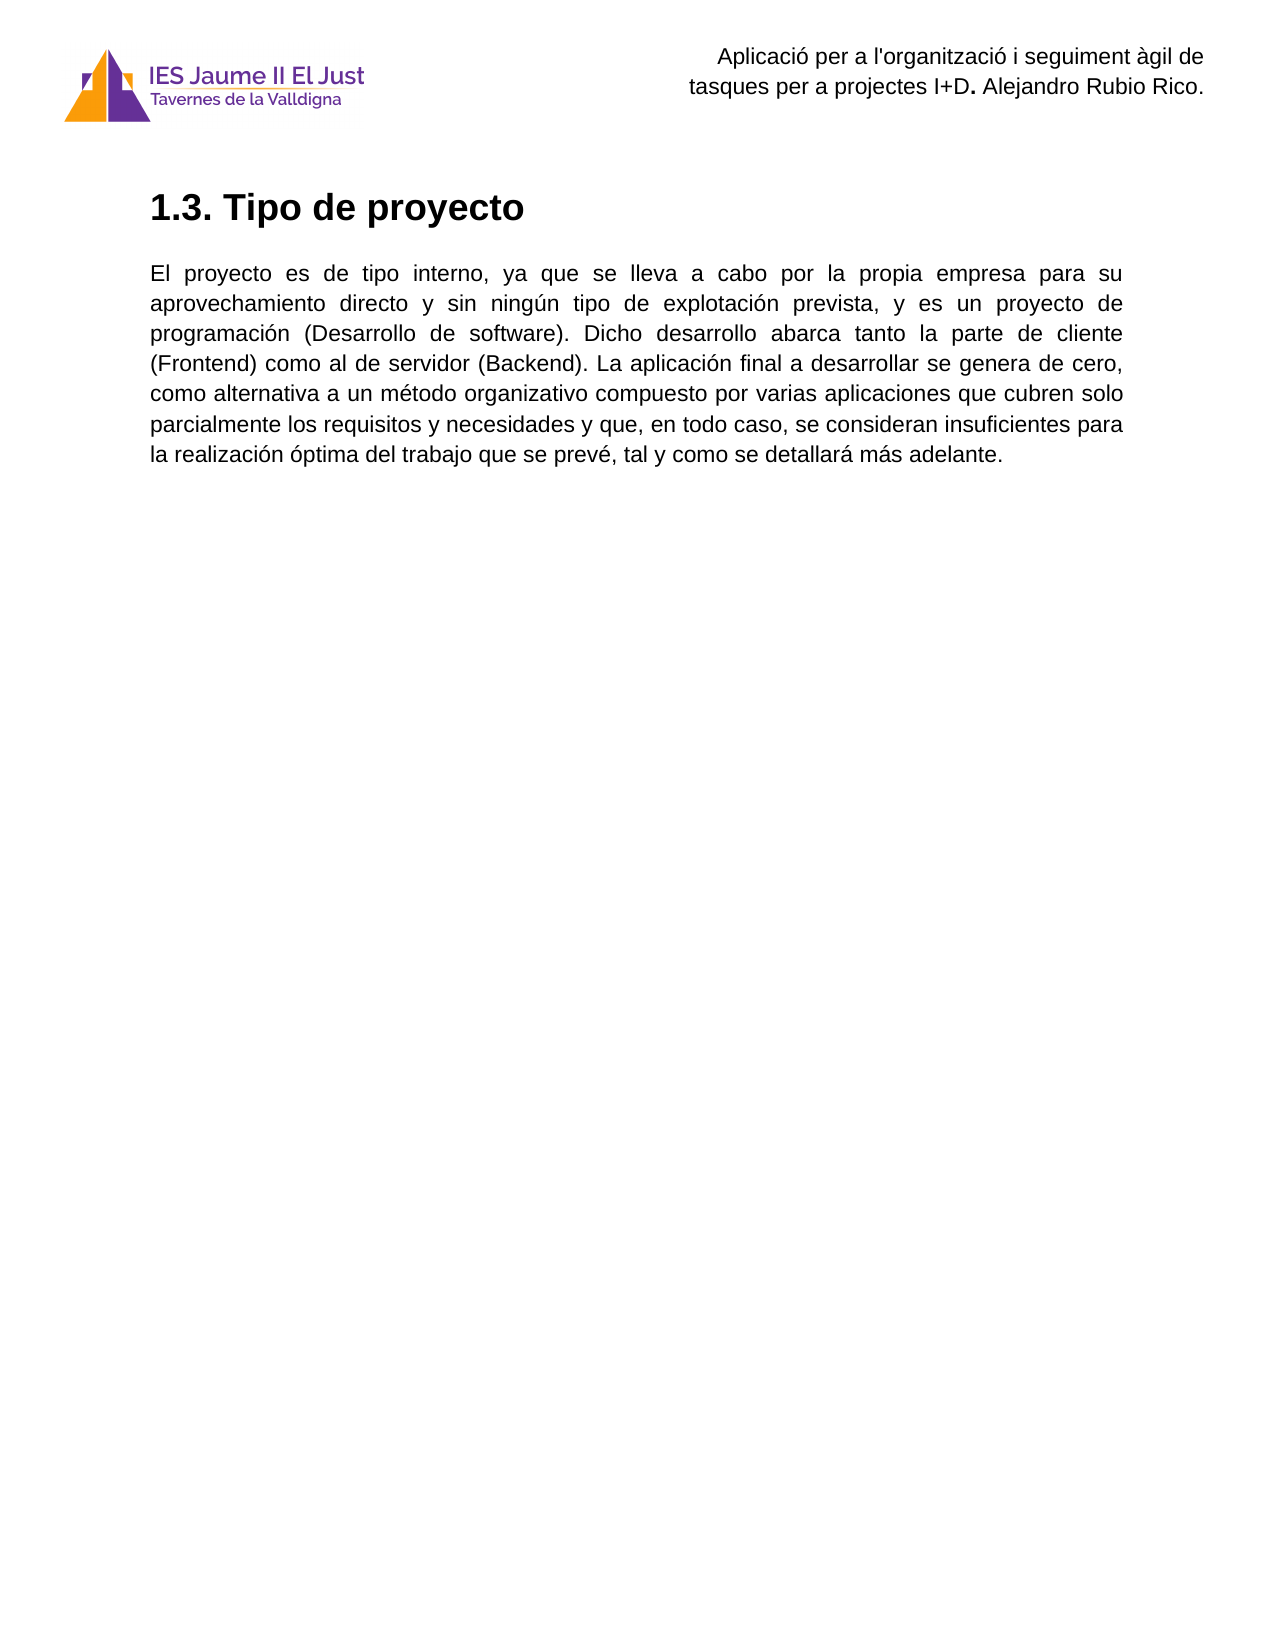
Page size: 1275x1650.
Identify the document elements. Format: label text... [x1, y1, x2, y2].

subtitle 1.3. Tipo de proyecto [150, 185, 1124, 228]
text El proyecto es de tipo interno, ya que se lleva a cabo por la propia empresa para su aprovechamiento directo y sin ningún tipo de explotación prevista, y es un proyecto de programación (Desarrollo de software). Dicho desarrollo abarca tanto la parte de cliente (Frontend) como al de servidor (Backend). La aplicación final a desarrollar se genera de cero, como alternativa a un método organizativo compuesto por varias aplicaciones que cubren solo parcialmente los requisitos y necesidades y que, en todo caso, se consideran insuficientes para la realización óptima del trabajo que se prevé, tal y como se detallará más adelante. [150, 259, 1124, 467]
picture [61, 42, 364, 129]
